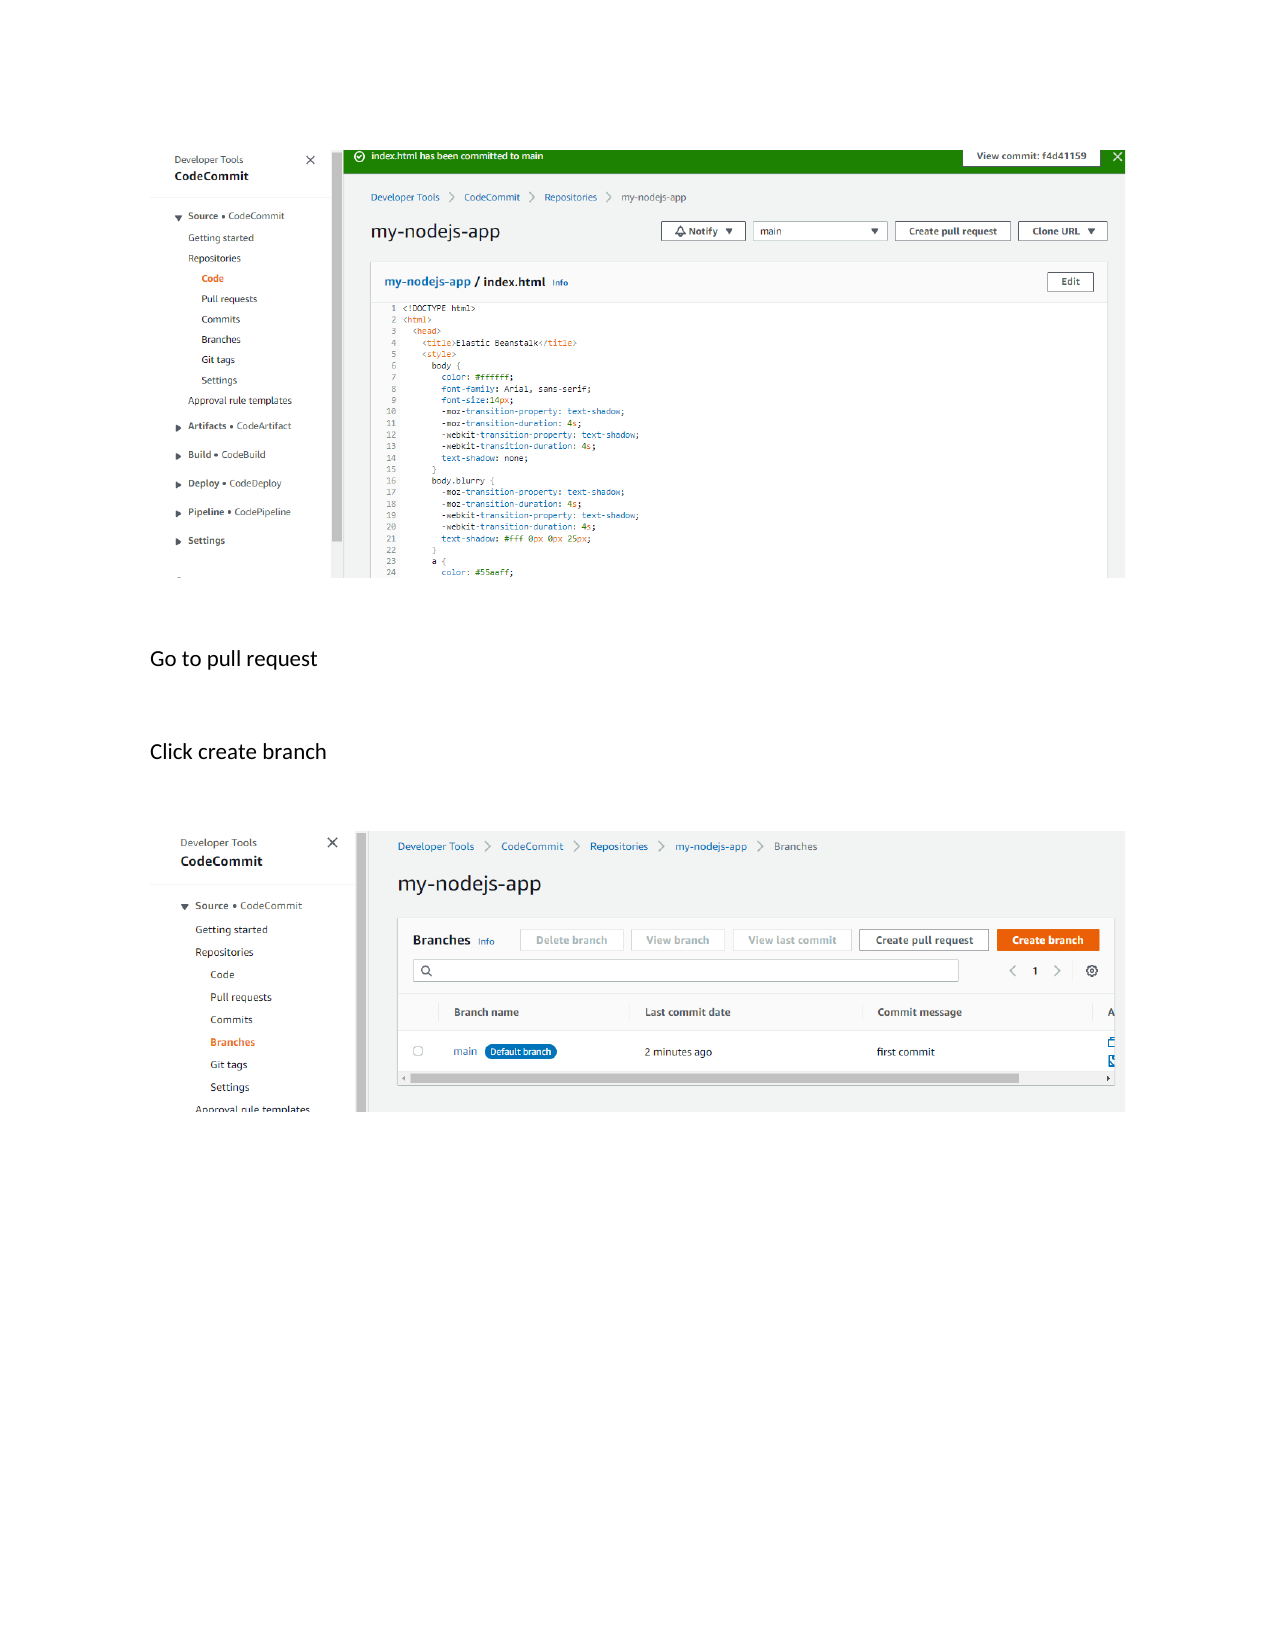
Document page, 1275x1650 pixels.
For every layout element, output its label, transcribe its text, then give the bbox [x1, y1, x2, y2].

picture [150, 831, 1125, 1112]
picture [150, 150, 1125, 578]
text Go to pull request [150, 644, 1125, 672]
text Click create branch [150, 737, 1125, 766]
